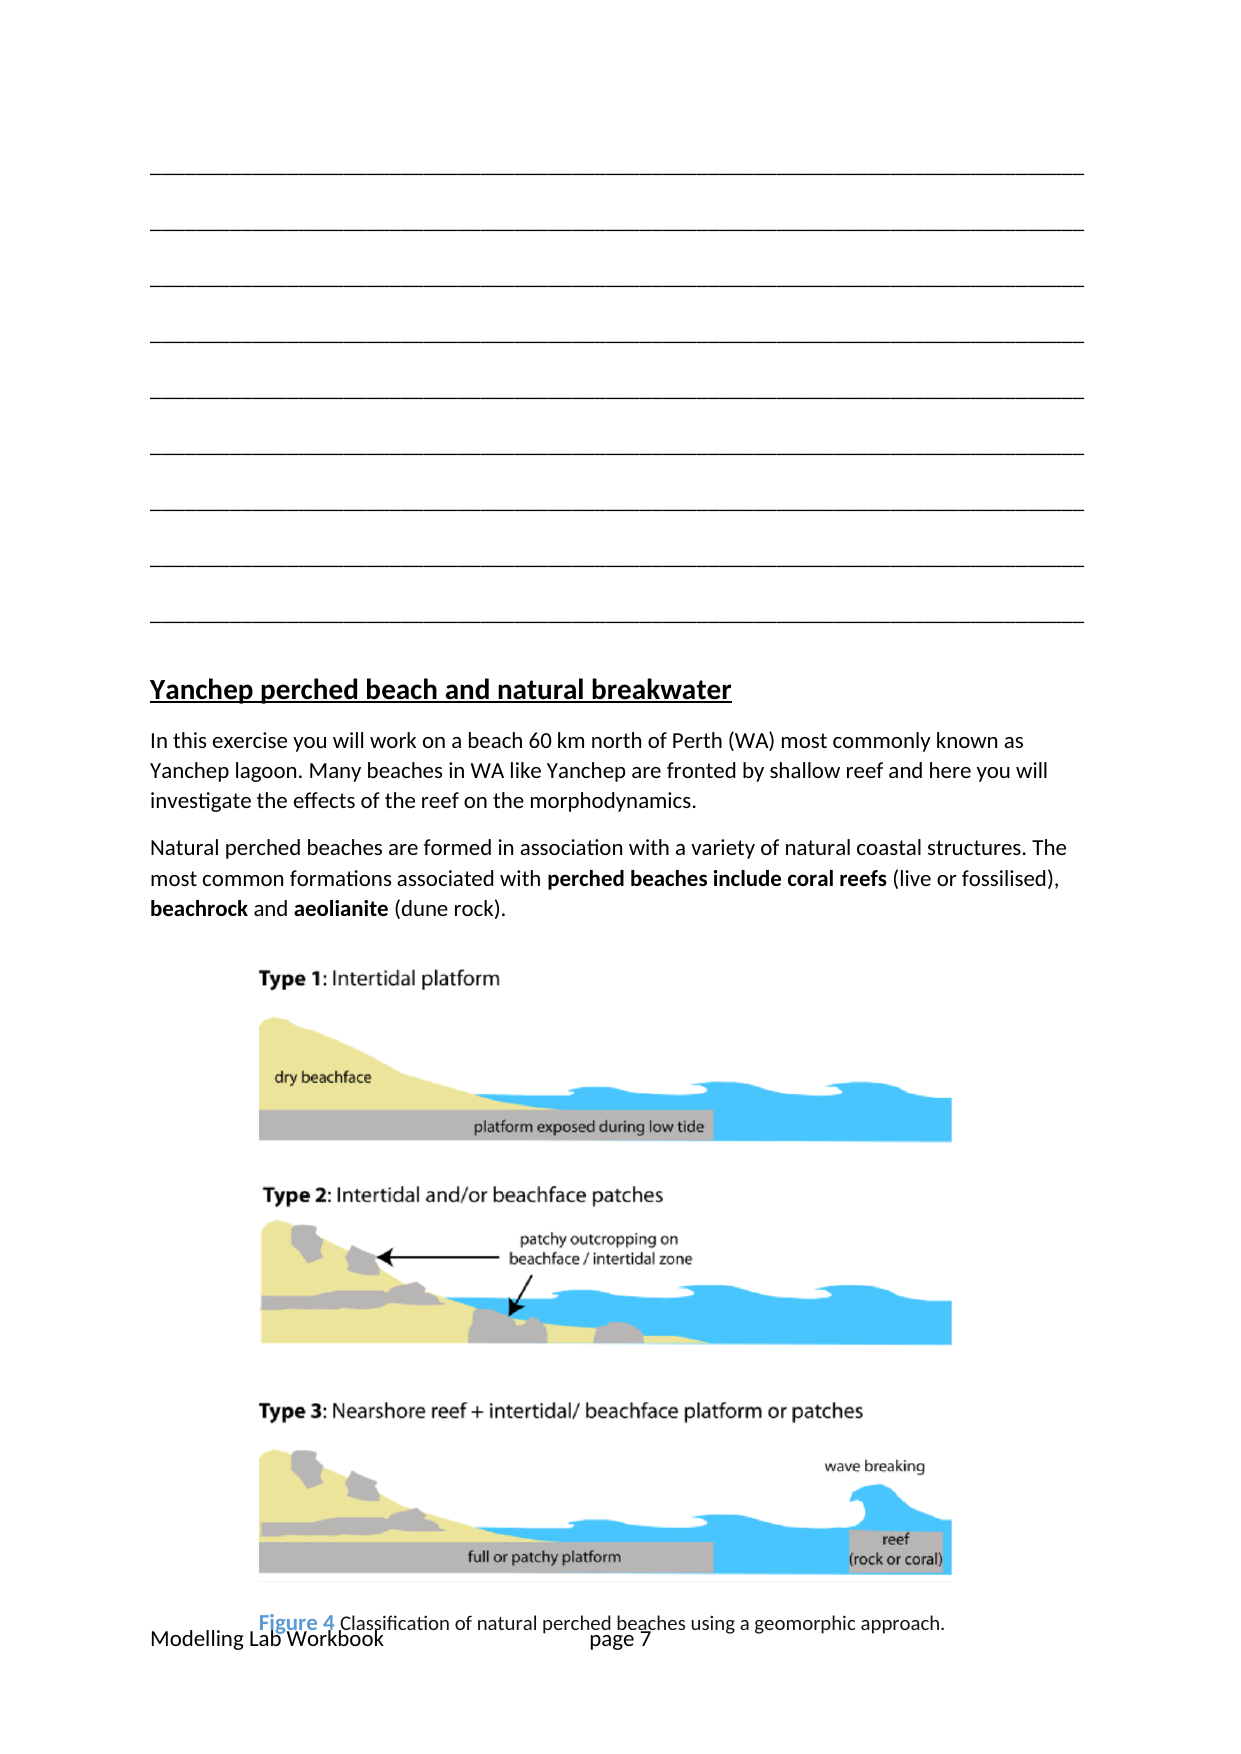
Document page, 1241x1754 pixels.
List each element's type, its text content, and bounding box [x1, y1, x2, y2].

picture [258, 964, 952, 1582]
text Natural perched beaches are formed in association with a variety of natural coastal structures. The most common formations associated with perched beaches include coral reefs (live or fossilised), beachrock and aeolianite (dune rock). [150, 833, 1090, 922]
text In this exercise you will work on a beach 60 km north of Perth (WA) most commonly known as Yanchep lagoon. Many beaches in WA like Yanchep are fronted by shallow reef and here you will investigate the effects of the reef on the morphodynamics. [150, 726, 1090, 814]
text Yanchep perched beach and natural breakwater [150, 671, 1090, 707]
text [150, 150, 1090, 626]
